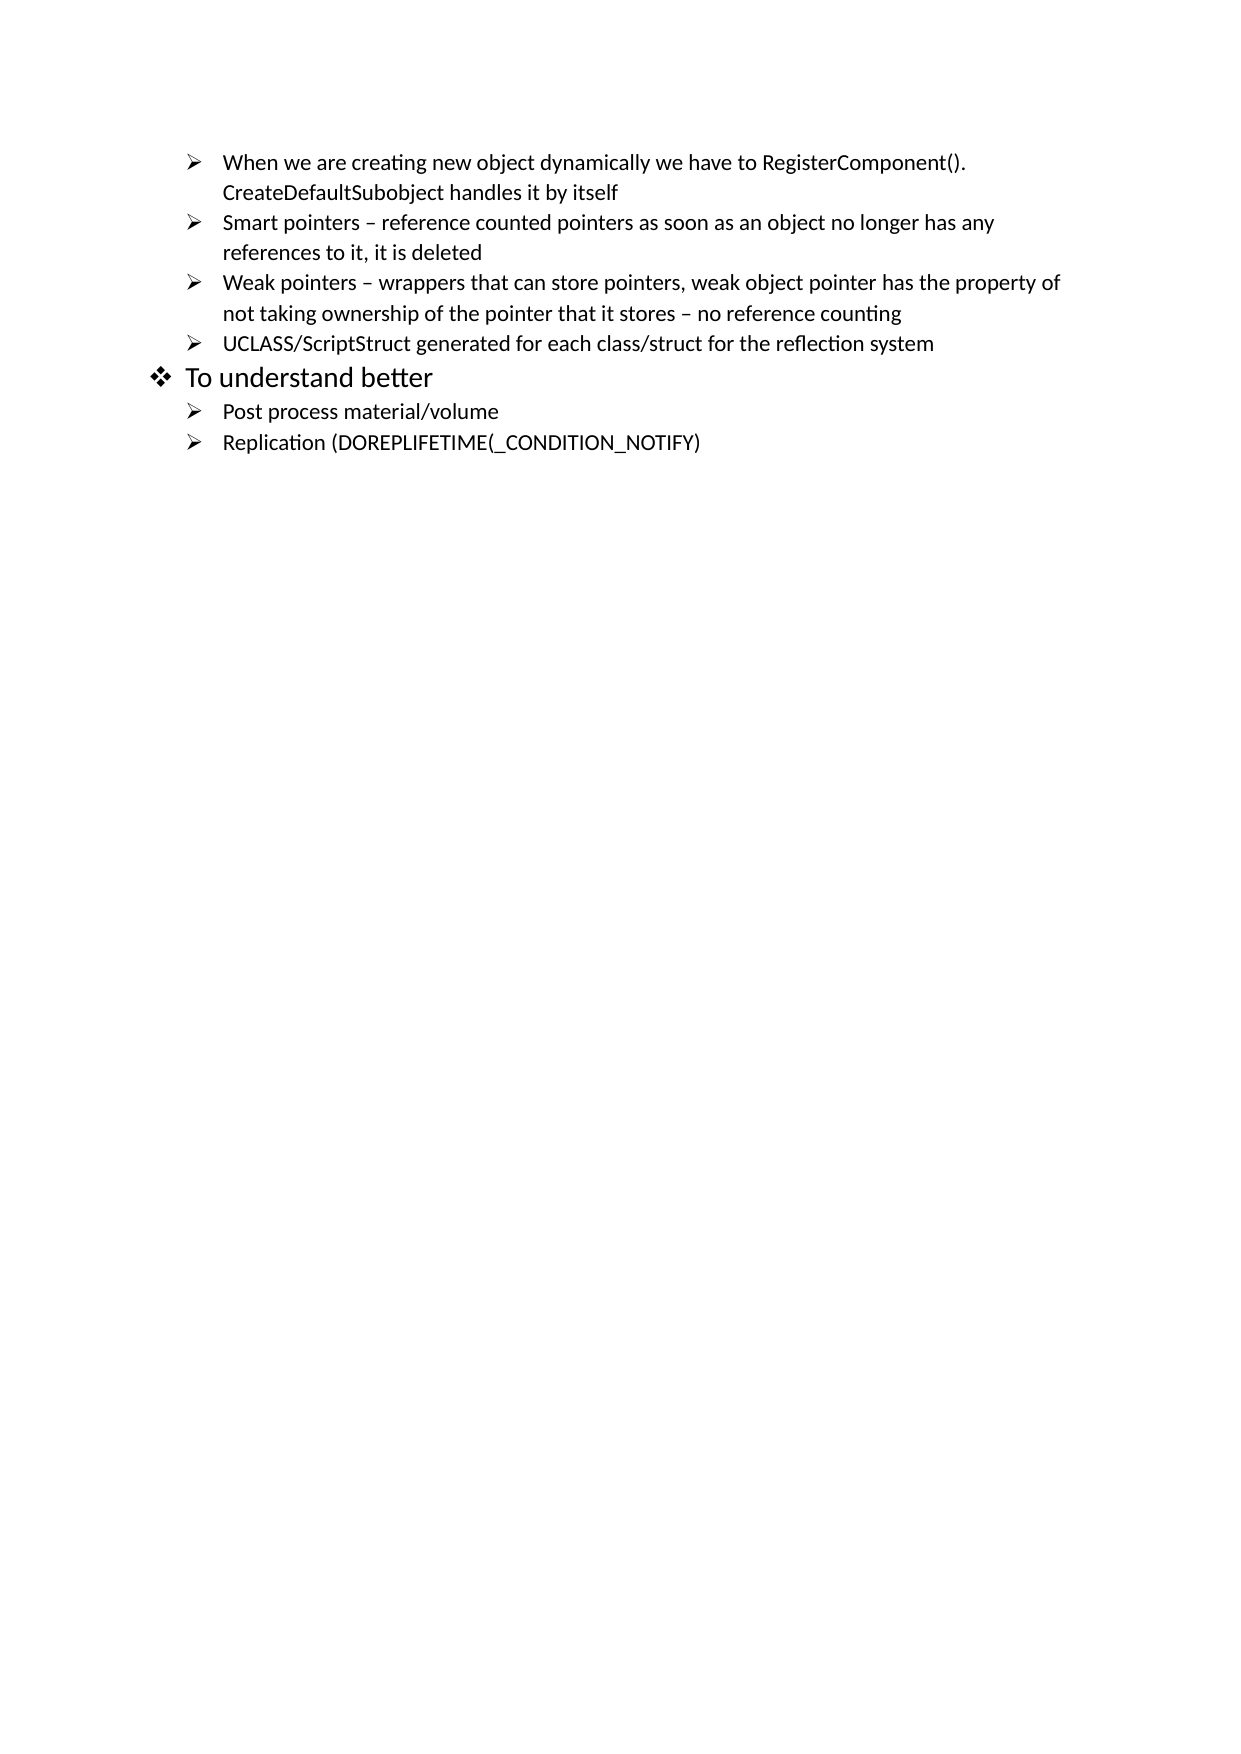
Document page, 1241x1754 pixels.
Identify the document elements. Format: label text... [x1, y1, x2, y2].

list UCLASS/ScriptStruct generated for each class/struct for the reflection system [185, 329, 1093, 357]
list To understand better [148, 359, 1093, 395]
list Replication (DOREPLIFETIME(_CONDITION_NOTIFY) [185, 428, 1093, 456]
list Smart pointers – reference counted pointers as soon as an object no longer has any references to it, it is deleted [185, 208, 1093, 266]
list When we are creating new object dynamically we have to RegisterComponent(). CreateDefaultSubobject handles it by itself [185, 148, 1093, 206]
list Weak pointers – wrappers that can store pointers, weak object pointer has the property of not taking ownership of the pointer that it stores – no reference counting [185, 268, 1093, 327]
list Post process material/volume [185, 397, 1093, 426]
